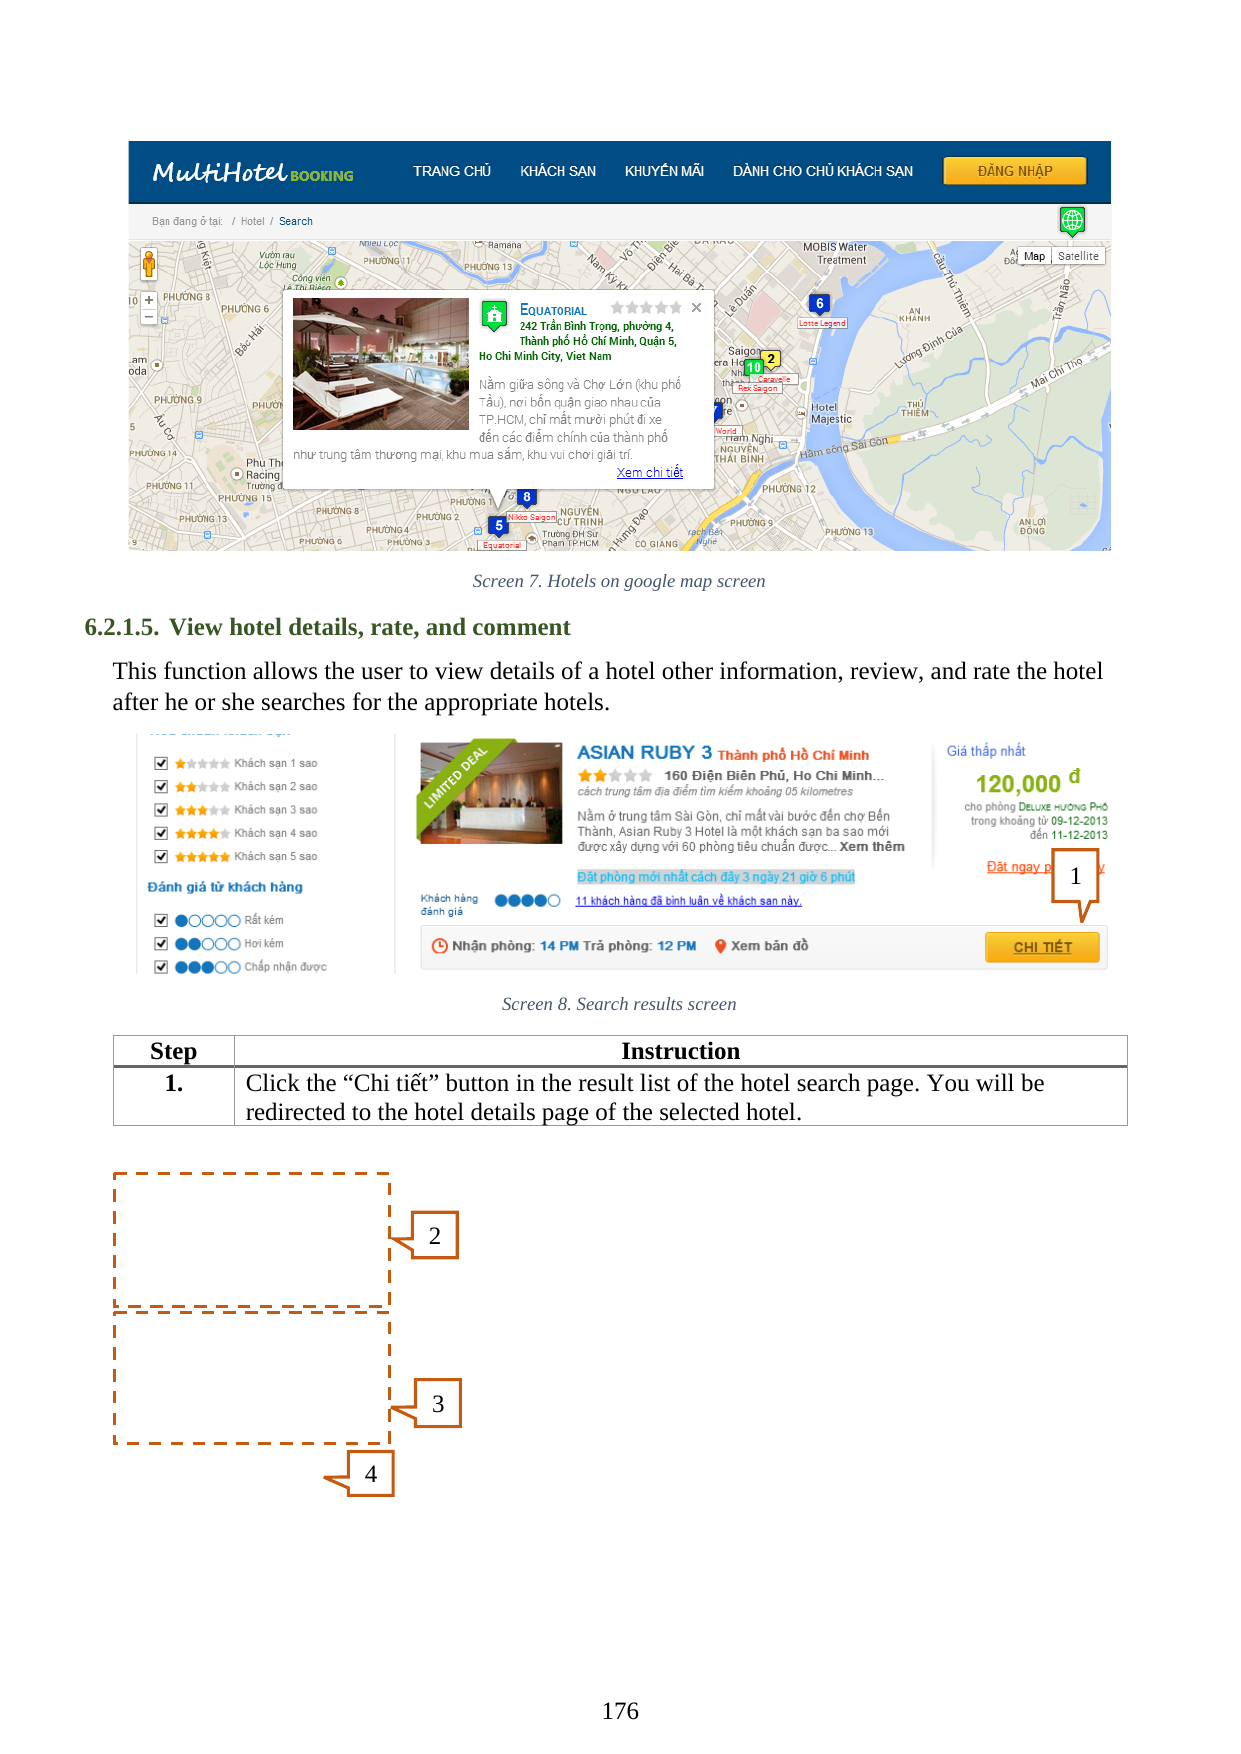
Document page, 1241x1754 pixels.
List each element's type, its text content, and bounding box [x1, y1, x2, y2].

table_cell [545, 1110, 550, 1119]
text This function allows the user to view details of a hotel other information, review, and rate the hotel after he or she searches for the appropriate hotels. [112, 656, 1128, 716]
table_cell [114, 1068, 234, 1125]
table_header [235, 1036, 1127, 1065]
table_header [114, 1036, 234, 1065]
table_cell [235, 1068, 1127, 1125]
subtitle View hotel details, rate, and comment [159, 612, 1128, 641]
